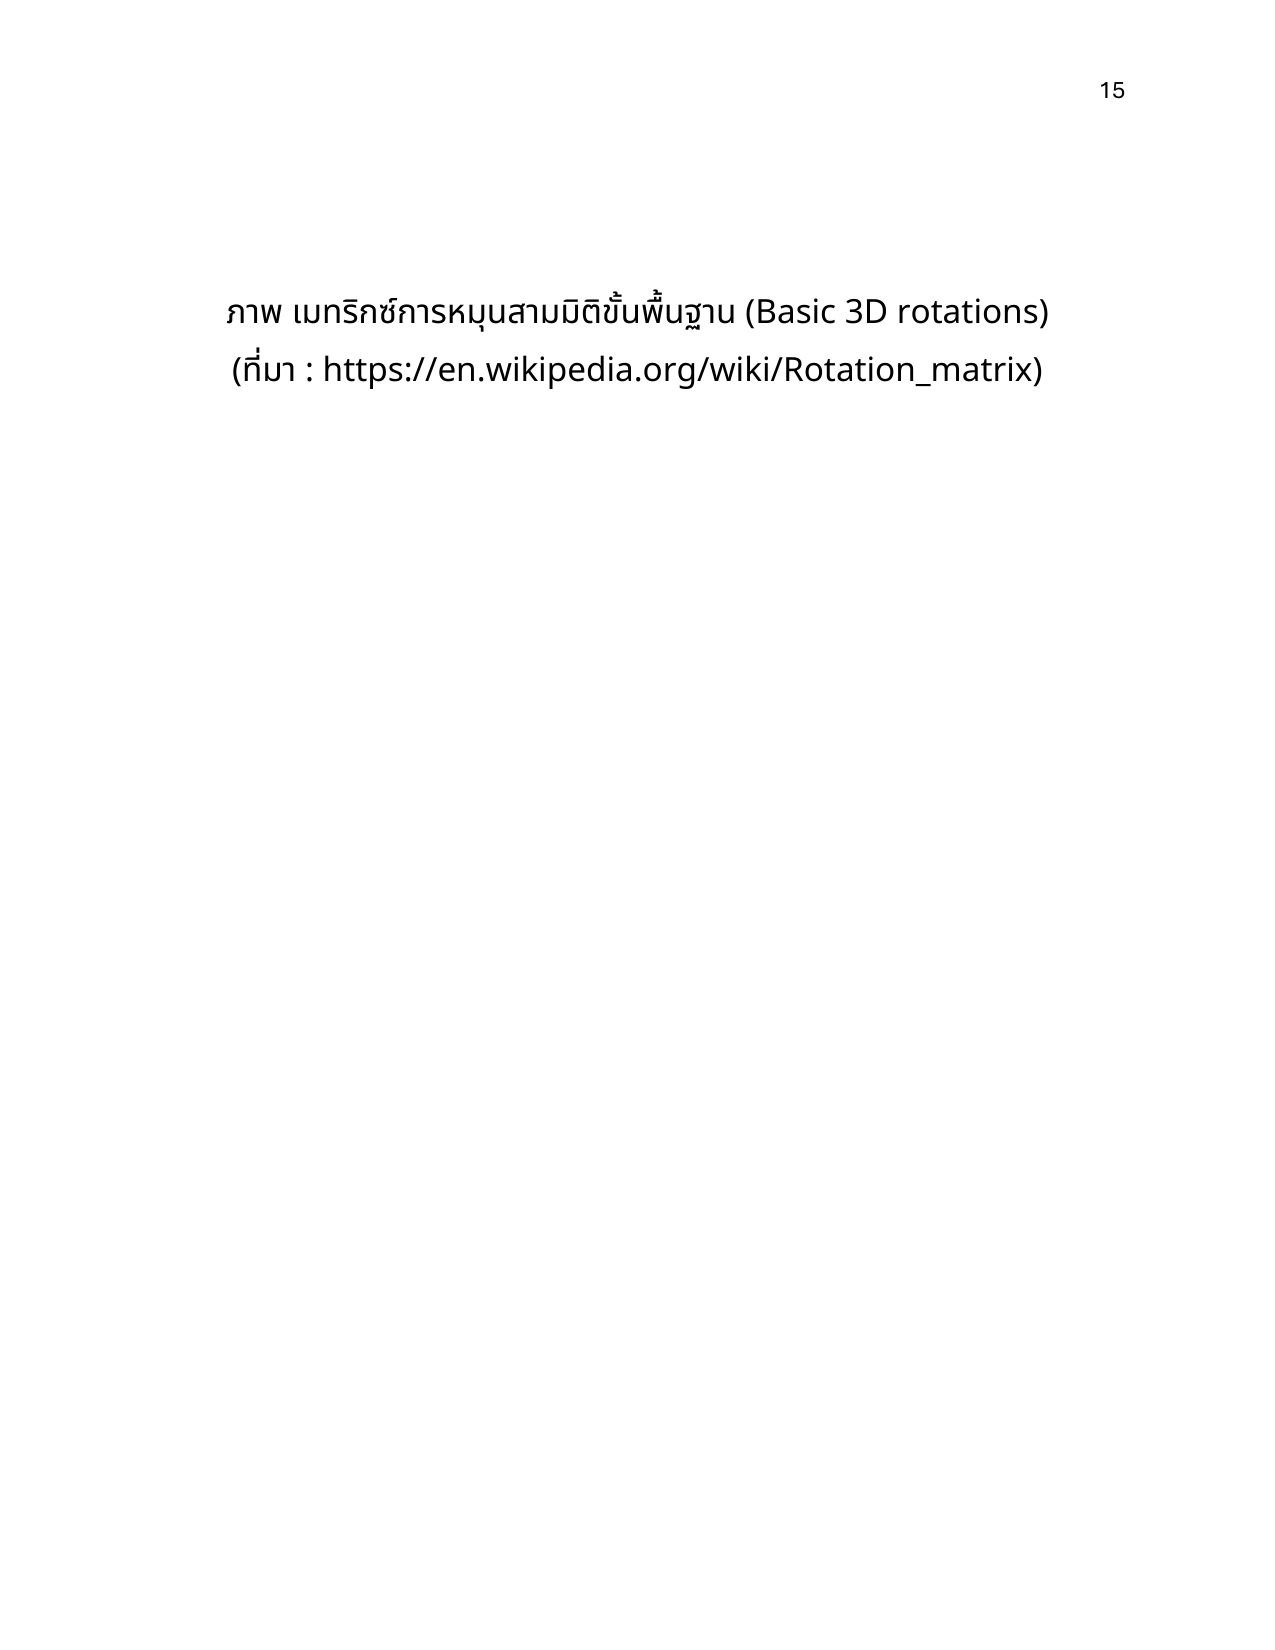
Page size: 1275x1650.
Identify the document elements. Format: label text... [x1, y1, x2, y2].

text ภาพ เมทริกซ์การหมุนสามมิติขั้นพื้นฐาน (Basic 3D rotations) (ที่มา : https://en.wikipedia.org/wiki/Rotation_matrix) [150, 288, 1125, 396]
